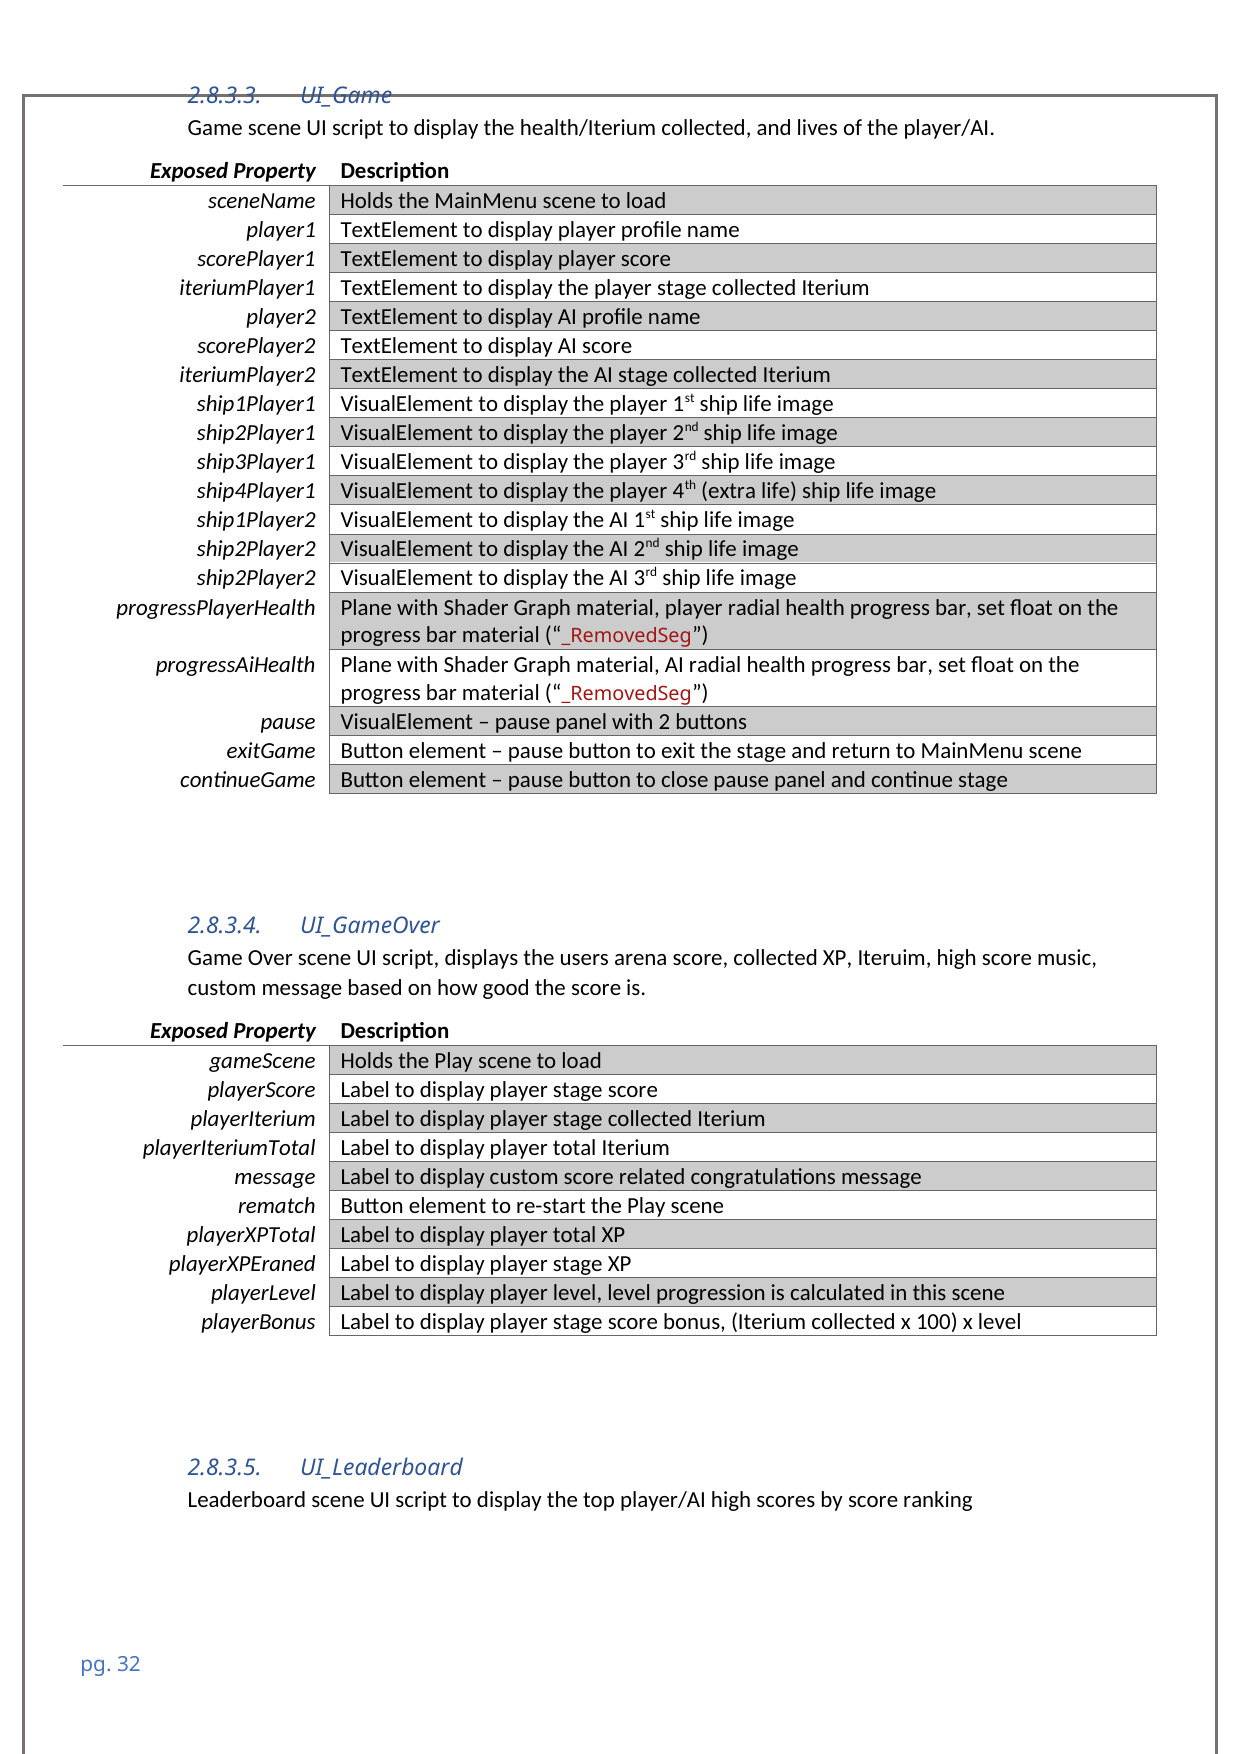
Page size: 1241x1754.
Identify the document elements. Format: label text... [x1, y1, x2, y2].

table_cell playerScore [63, 1074, 329, 1103]
table_cell message [63, 1161, 329, 1190]
table_cell playerIteriumTotal [63, 1132, 329, 1161]
table_cell iteriumPlayer2 [63, 359, 329, 388]
table_cell TextElement to display the player stage collected Iterium [330, 273, 1156, 301]
table_cell playerXPTotal [63, 1219, 329, 1248]
table_cell TextElement to display player score [330, 244, 1156, 272]
table_cell ship4Player1 [63, 475, 329, 504]
table_cell scorePlayer1 [63, 243, 329, 272]
table_cell progressAiHealth [63, 649, 329, 706]
table_cell TextElement to display player profile name [330, 215, 1156, 243]
table_cell TextElement to display AI score [330, 331, 1156, 359]
table_cell Button element – pause button to close pause panel and continue stage [330, 765, 1156, 793]
table_cell ship1Player1 [63, 388, 329, 417]
table_cell VisualElement to display the AI 3rd ship life image [330, 564, 1156, 592]
subtitle UI_Leaderboard [187, 1451, 1165, 1482]
table_cell ship2Player1 [63, 417, 329, 446]
table_cell Label to display player stage XP [330, 1249, 1156, 1277]
table_cell Button element to re-start the Play scene [330, 1191, 1156, 1219]
table_cell playerBonus [63, 1306, 329, 1335]
table_cell Label to display player stage score bonus, (Iterium collected x 100) x level [330, 1307, 1156, 1335]
table_cell rematch [63, 1190, 329, 1219]
subtitle UI_Game [187, 79, 1165, 110]
table_cell pause [63, 706, 329, 735]
table_cell continueGame [63, 764, 329, 793]
table_cell playerLevel [63, 1277, 329, 1306]
table_cell VisualElement – pause panel with 2 buttons [330, 707, 1156, 735]
text Leaderboard scene UI script to display the top player/AI high scores by score ranking [187, 1485, 1165, 1513]
table_header Exposed Property [63, 1017, 329, 1045]
table_cell Label to display player level, level progression is calculated in this scene [330, 1278, 1156, 1306]
table_cell Plane with Shader Graph material, AI radial health progress bar, set float on the progress bar material (“_RemovedSeg”) [330, 650, 1156, 706]
table_cell VisualElement to display the AI 2nd ship life image [330, 535, 1156, 562]
table_header Description [329, 1017, 1156, 1045]
table_cell Label to display player stage score [330, 1075, 1156, 1103]
table_cell playerIterium [63, 1103, 329, 1132]
table_cell ship3Player1 [63, 446, 329, 475]
table_cell TextElement to display the AI stage collected Iterium [330, 360, 1156, 388]
table_cell TextElement to display AI profile name [330, 302, 1156, 330]
table_cell scorePlayer2 [63, 330, 329, 359]
table_cell VisualElement to display the player 2nd ship life image [330, 418, 1156, 446]
table_header Description [329, 157, 1156, 185]
table_cell Label to display player stage collected Iterium [330, 1104, 1156, 1132]
subtitle UI_GameOver [187, 909, 1165, 940]
table_cell Holds the Play scene to load [330, 1046, 1156, 1074]
table_cell Button element – pause button to exit the stage and return to MainMenu scene [330, 736, 1156, 764]
text Game Over scene UI script, displays the users arena score, collected XP, Iteruim, high score music, custom message based on how good the score is. [187, 943, 1165, 1001]
table_cell ship2Player2 [63, 563, 329, 592]
table_cell Holds the MainMenu scene to load [330, 186, 1156, 214]
table_cell sceneName [63, 186, 329, 214]
table_cell Label to display custom score related congratulations message [330, 1162, 1156, 1190]
table_cell playerXPEraned [63, 1248, 329, 1277]
table_cell VisualElement to display the player 4th (extra life) ship life image [330, 476, 1156, 504]
table_cell ship1Player2 [63, 504, 329, 533]
table_cell gameScene [63, 1046, 329, 1074]
table_cell player2 [63, 301, 329, 330]
table_cell ship2Player2 [63, 534, 329, 562]
table_cell progressPlayerHealth [63, 592, 329, 649]
table_cell Plane with Shader Graph material, player radial health progress bar, set float on the progress bar material (“_RemovedSeg”) [330, 593, 1156, 649]
table_cell Label to display player total XP [330, 1220, 1156, 1248]
table_cell iteriumPlayer1 [63, 272, 329, 301]
table_cell exitGame [63, 735, 329, 764]
table_cell VisualElement to display the player 3rd ship life image [330, 447, 1156, 475]
table_cell VisualElement to display the AI 1st ship life image [330, 505, 1156, 533]
text Game scene UI script to display the health/Iterium collected, and lives of the player/AI. [187, 113, 1165, 141]
table_cell VisualElement to display the player 1st ship life image [330, 389, 1156, 417]
table_cell Label to display player total Iterium [330, 1133, 1156, 1161]
table_cell player1 [63, 214, 329, 243]
table_header Exposed Property [63, 157, 329, 185]
